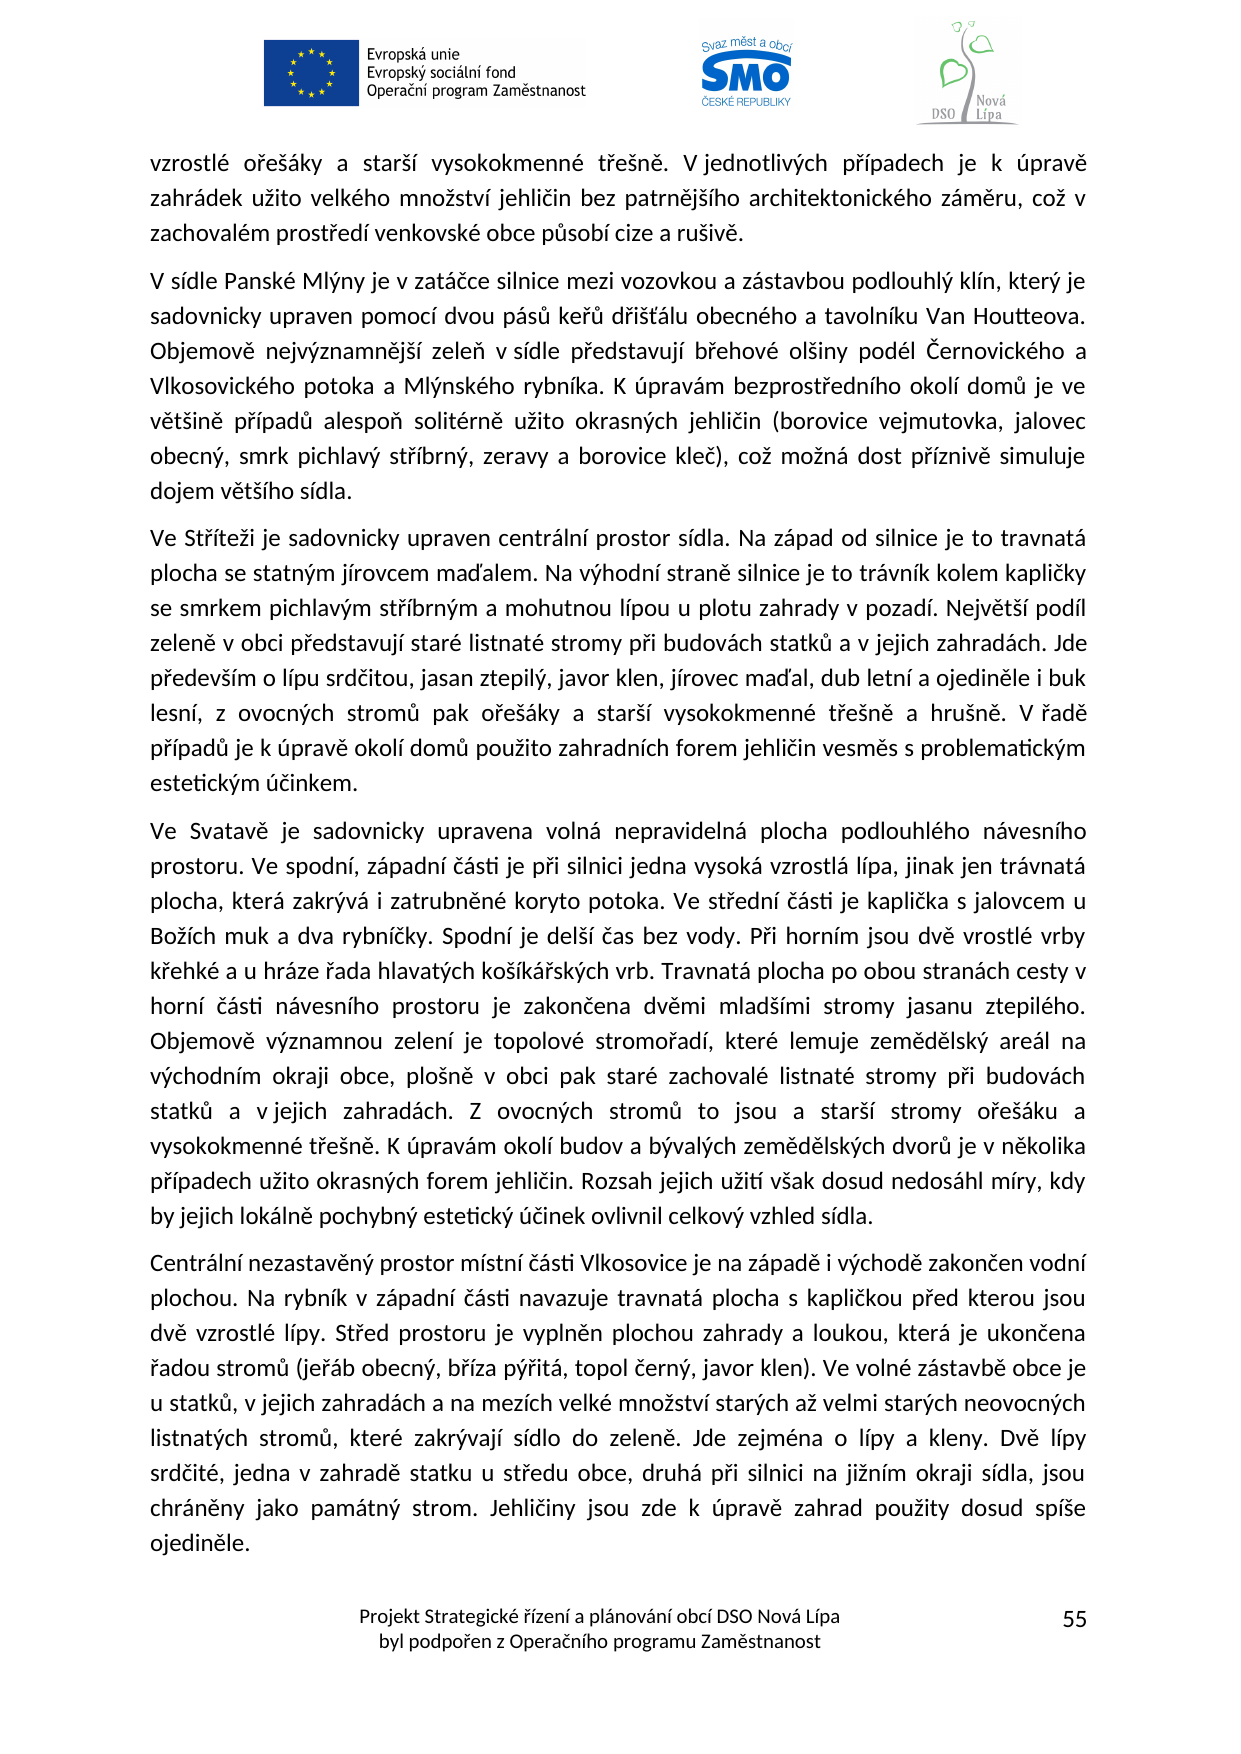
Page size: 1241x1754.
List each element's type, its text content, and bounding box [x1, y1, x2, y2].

picture [699, 18, 795, 108]
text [150, 147, 1087, 248]
text Centrální nezastavěný prostor místní části Vlkosovice je na západě i východě zakončen vodní plochou. Na rybník v západní části navazuje travnatá plocha s kapličkou před kterou jsou dvě vzrostlé lípy. Střed prostoru je vyplněn plochou zahrady a loukou, která je ukončena řadou stromů (jeřáb obecný, bříza pýřitá, topol černý, javor klen). Ve volné zástavbě obce je u statků, v jejich zahradách a na mezích velké množství starých až velmi starých neovocných listnatých stromů, které zakrývají sídlo do zeleně. Jde zejména o lípy a kleny. Dvě lípy srdčité, jedna v zahradě statku u středu obce, druhá při silnici na jižním okraji sídla, jsou chráněny jako památný strom. Jehličiny jsou zde k úpravě zahrad použity dosud spíše ojediněle. [150, 1247, 1087, 1558]
picture [262, 38, 586, 108]
text Ve Stříteži je sadovnicky upraven centrální prostor sídla. Na západ od silnice je to travnatá plocha se statným jírovcem maďalem. Na výhodní straně silnice je to trávník kolem kapličky se smrkem pichlavým stříbrným a mohutnou lípou u plotu zahrady v pozadí. Největší podíl zeleně v obci představují staré listnaté stromy při budovách statků a v jejich zahradách. Jde především o lípu srdčitou, jasan ztepilý, javor klen, jírovec maďal, dub letní a ojediněle i buk lesní, z ovocných stromů pak ořešáky a starší vysokokmenné třešně a hrušně. V řadě případů je k úpravě okolí domů použito zahradních forem jehličin vesměs s problematickým estetickým účinkem. [150, 522, 1087, 798]
text V sídle Panské Mlýny je v zatáčce silnice mezi vozovkou a zástavbou podlouhlý klín, který je sadovnicky upraven pomocí dvou pásů keřů dřišťálu obecného a tavolníku Van Houtteova. Objemově nejvýznamnější zeleň v sídle představují břehové olšiny podél Černovického a Vlkosovického potoka a Mlýnského rybníka. K úpravám bezprostředního okolí domů je ve většině případů alespoň solitérně užito okrasných jehličin (borovice vejmutovka, jalovec obecný, smrk pichlavý stříbrný, zeravy a borovice kleč), což možná dost příznivě simuluje dojem většího sídla. [150, 265, 1087, 506]
picture [912, 16, 1023, 129]
text Ve Svatavě je sadovnicky upravena volná nepravidelná plocha podlouhlého návesního prostoru. Ve spodní, západní části je při silnici jedna vysoká vzrostlá lípa, jinak jen trávnatá plocha, která zakrývá i zatrubněné koryto potoka. Ve střední části je kaplička s jalovcem u Božích muk a dva rybníčky. Spodní je delší čas bez vody. Při horním jsou dvě vrostlé vrby křehké a u hráze řada hlavatých košíkářských vrb. Travnatá plocha po obou stranách cesty v horní části návesního prostoru je zakončena dvěmi mladšími stromy jasanu ztepilého. Objemově významnou zelení je topolové stromořadí, které lemuje zemědělský areál na východním okraji obce, plošně v obci pak staré zachovalé listnaté stromy při budovách statků a v jejich zahradách. Z ovocných stromů to jsou a starší stromy ořešáku a vysokokmenné třešně. K úpravám okolí budov a bývalých zemědělských dvorů je v několika případech užito okrasných forem jehličin. Rozsah jejich užití však dosud nedosáhl míry, kdy by jejich lokálně pochybný estetický účinek ovlivnil celkový vzhled sídla. [150, 815, 1087, 1231]
